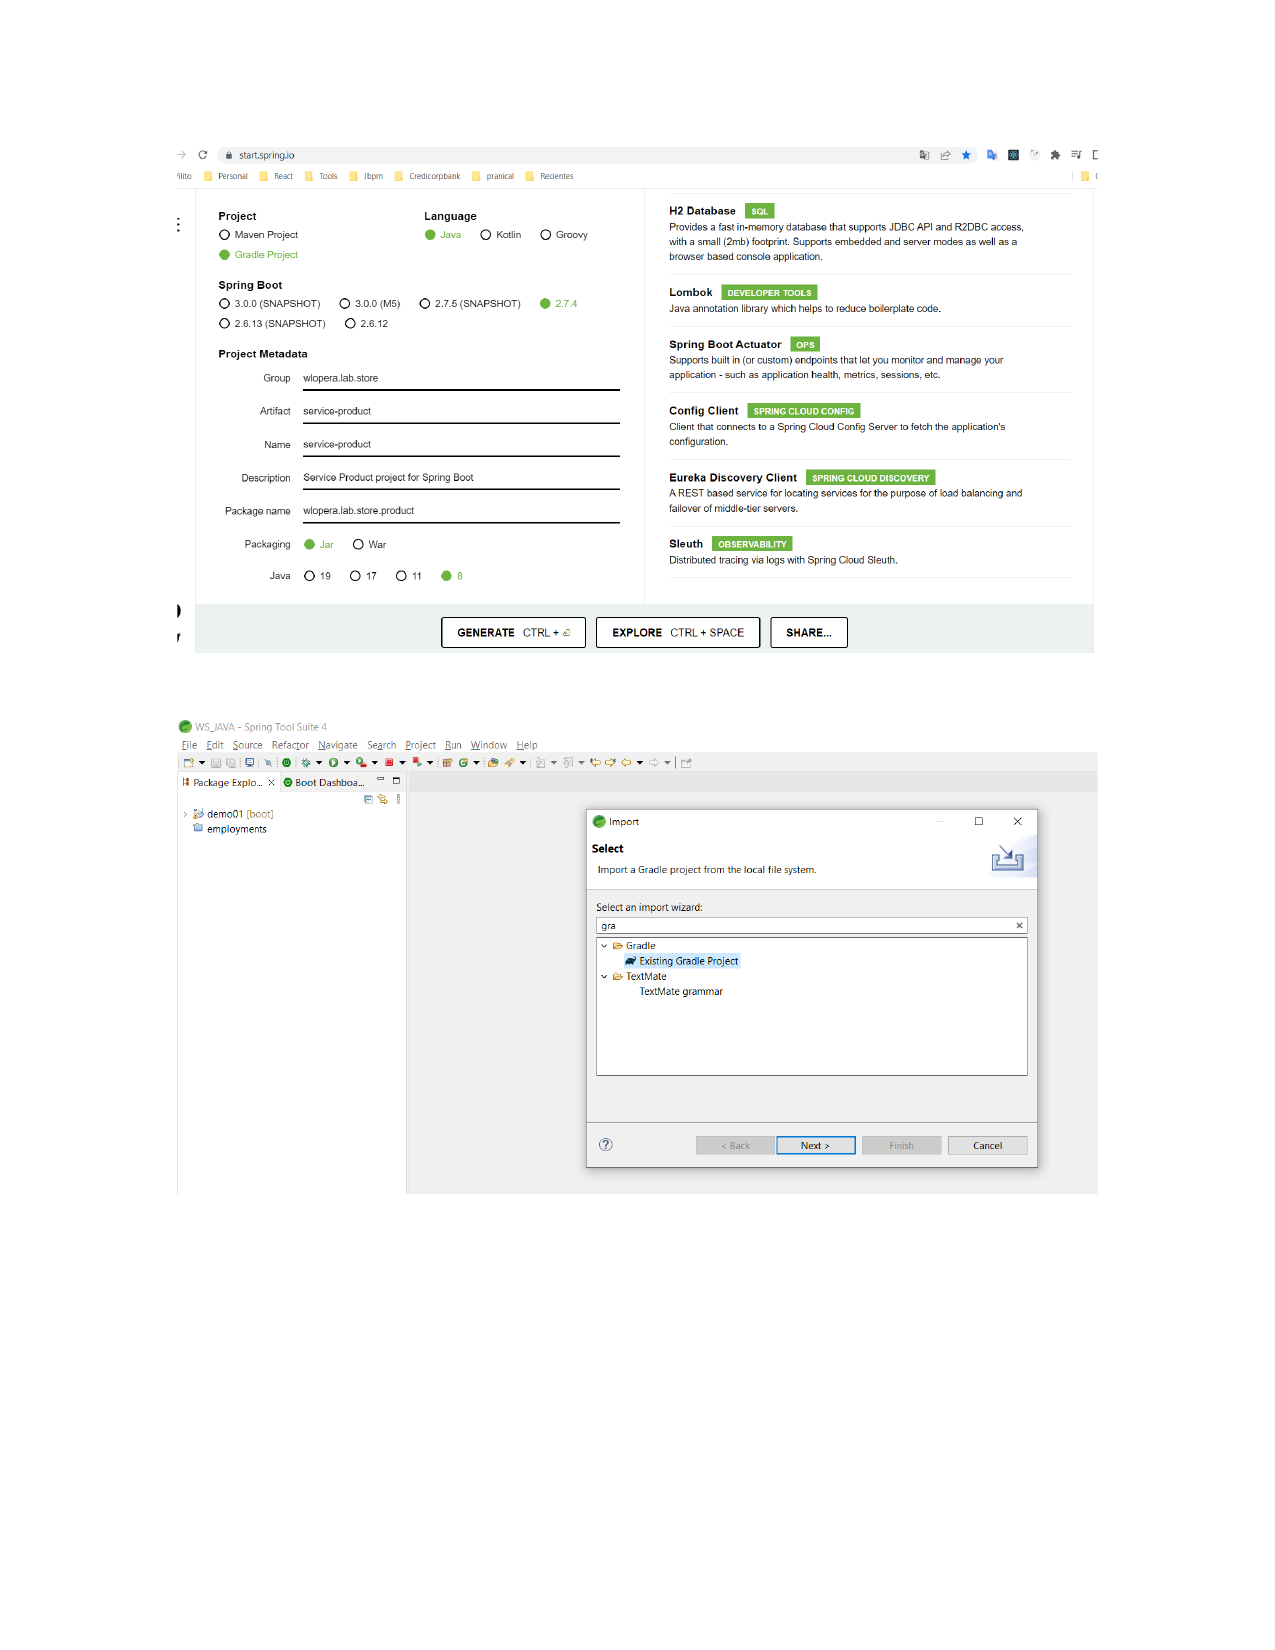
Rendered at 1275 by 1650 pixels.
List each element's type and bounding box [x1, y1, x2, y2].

picture [177, 147, 1098, 653]
picture [177, 718, 1098, 1194]
